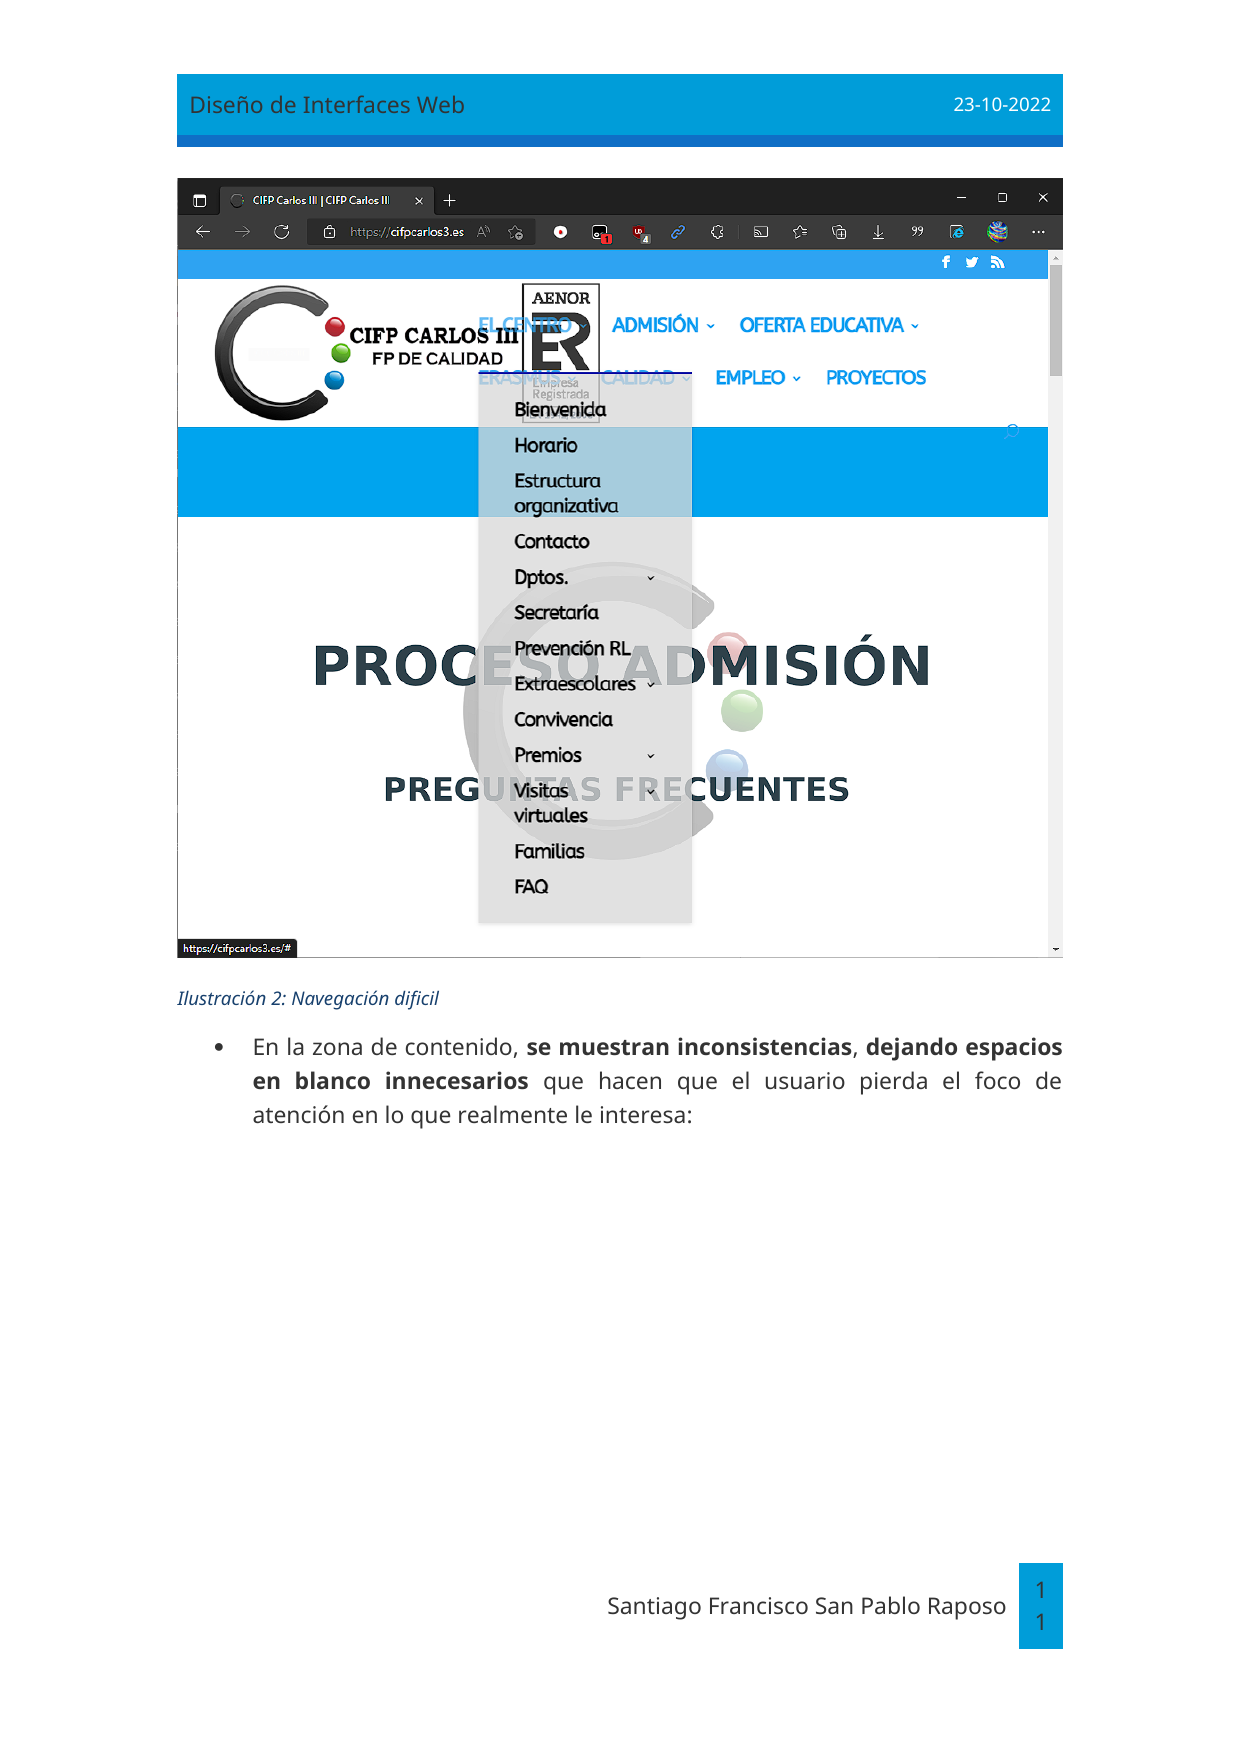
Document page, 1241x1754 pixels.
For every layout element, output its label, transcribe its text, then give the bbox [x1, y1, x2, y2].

list En la zona de contenido, se muestran inconsistencias, dejando espacios en blanco innecesarios que hacen que el usuario pierda el foco de atención en lo que realmente le interesa: [215, 1031, 1063, 1130]
text Ilustración 2: Navegación dificil [177, 985, 1063, 1010]
picture [177, 178, 1063, 958]
